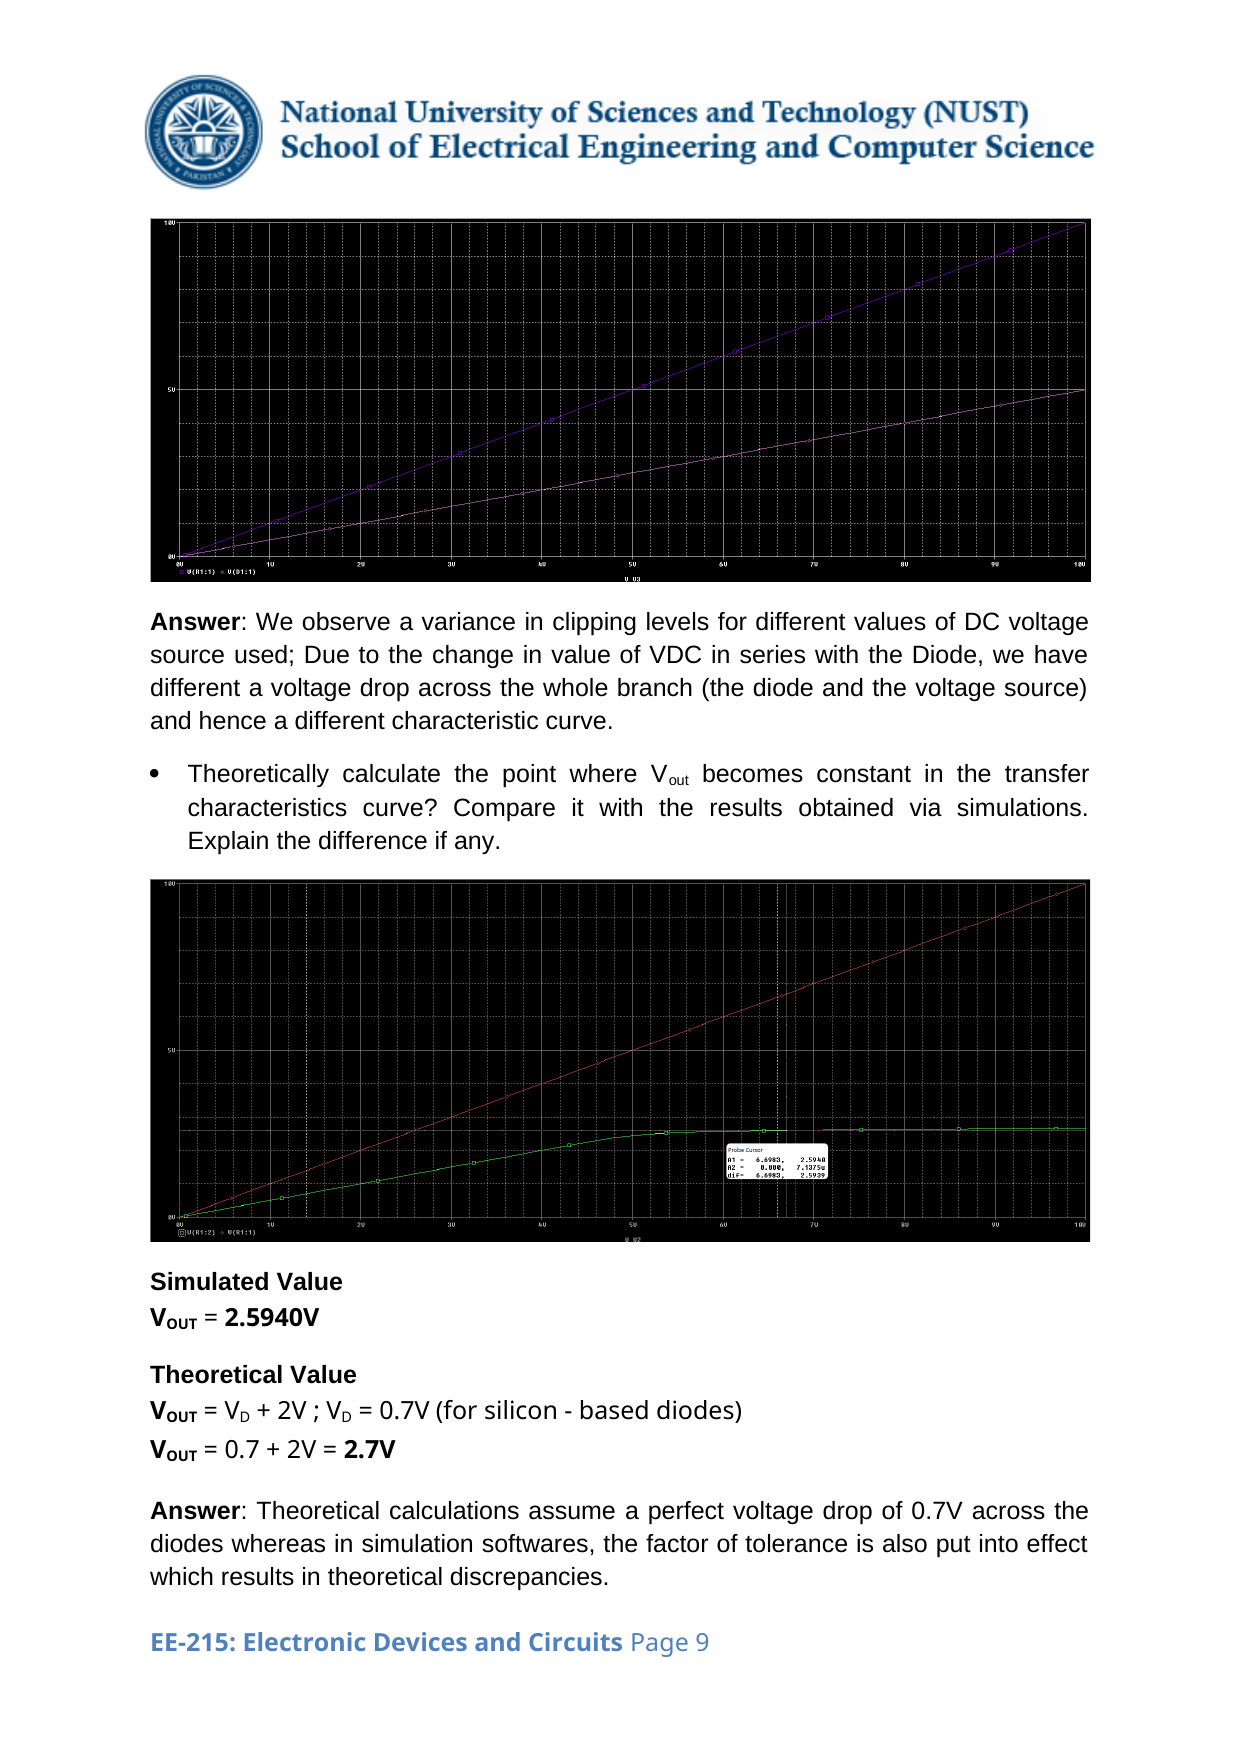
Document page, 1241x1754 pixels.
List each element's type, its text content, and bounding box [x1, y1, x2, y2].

text Theoretical Value [150, 1360, 1090, 1389]
text Answer: Theoretical calculations assume a perfect voltage drop of 0.7V across the diodes whereas in simulation softwares, the factor of tolerance is also put into effect which results in theoretical discrepancies. [150, 1496, 1090, 1591]
text VOUT = 2.5940V [150, 1300, 1090, 1334]
text VOUT = 0.7 + 2V = 2.7V [150, 1432, 1090, 1466]
text Answer: We observe a variance in clipping levels for different values of DC voltage source used; Due to the change in value of VDC in series with the Diode, we have different a voltage drop across the whole branch (the diode and the voltage source) and hence a different characteristic curve. [150, 607, 1090, 734]
text VOUT = VD + 2V ; VD = 0.7V (for silicon - based diodes) [150, 1393, 1090, 1427]
text Simulated Value [150, 1267, 1090, 1296]
picture [150, 879, 1091, 1242]
list Theoretically calculate the point where Vout becomes constant in the transfer characteristics curve? Compare it with the results obtained via simulations. Explain the difference if any. [150, 759, 1090, 854]
picture [150, 218, 1091, 582]
picture [132, 69, 1108, 200]
